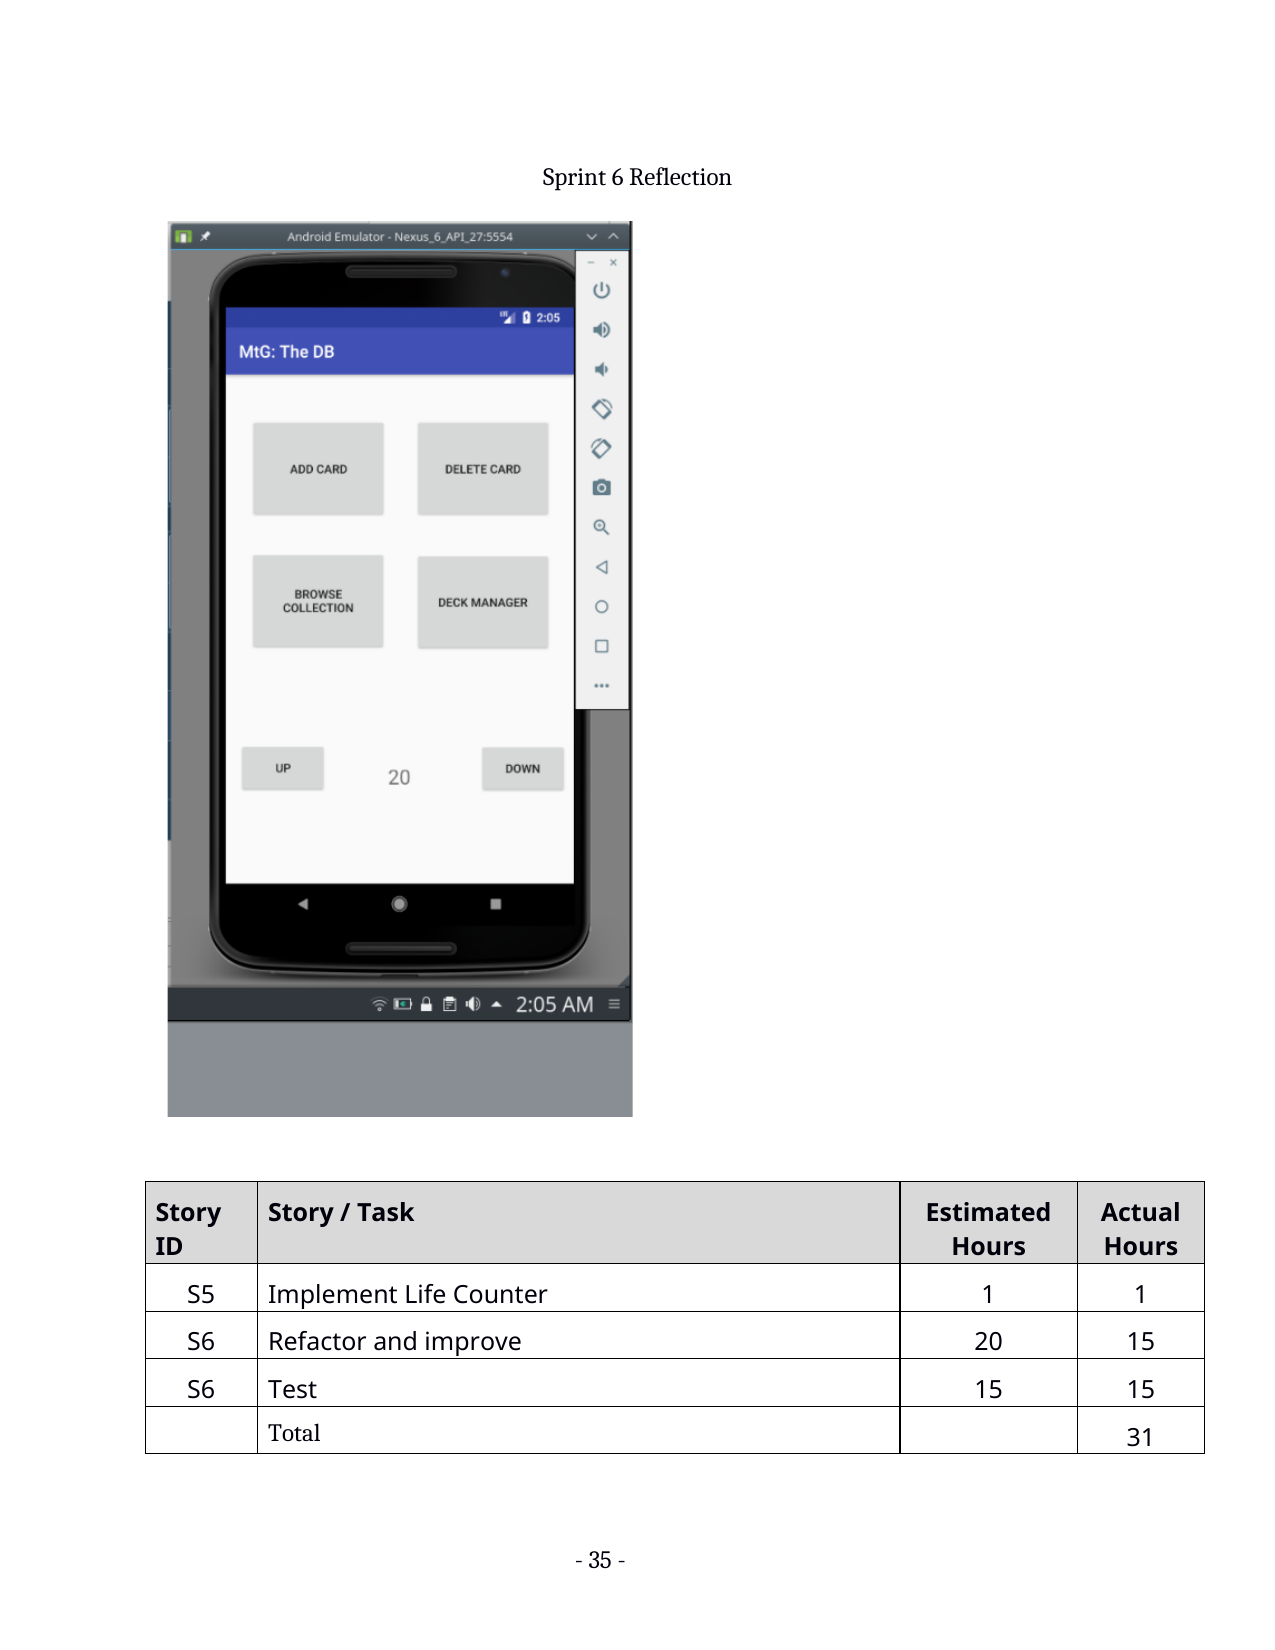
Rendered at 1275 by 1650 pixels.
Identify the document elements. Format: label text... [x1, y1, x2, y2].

table_header Actual Hours [1078, 1182, 1204, 1263]
table_header Story / Task [258, 1182, 899, 1263]
text Sprint 6 Reflection [150, 162, 1125, 191]
table_cell 15 [1078, 1359, 1204, 1406]
table_cell [901, 1407, 1077, 1453]
table_cell S6 [146, 1359, 257, 1406]
table_cell 20 [901, 1312, 1077, 1358]
table_header Estimated Hours [901, 1182, 1077, 1263]
table_cell Test [258, 1359, 899, 1406]
table_cell Refactor and improve [258, 1312, 899, 1358]
table_cell 1 [901, 1264, 1077, 1311]
table_cell Total [258, 1407, 899, 1453]
table_cell S5 [146, 1264, 257, 1311]
table_cell [146, 1407, 257, 1453]
picture [167, 221, 633, 1117]
table_cell 15 [901, 1359, 1077, 1406]
table_cell 1 [1078, 1264, 1204, 1311]
table_header Story ID [146, 1182, 257, 1263]
table_cell Implement Life Counter [258, 1264, 899, 1311]
table_cell 31 [1078, 1407, 1204, 1453]
table_cell S6 [146, 1312, 257, 1358]
table_cell 15 [1078, 1312, 1204, 1358]
